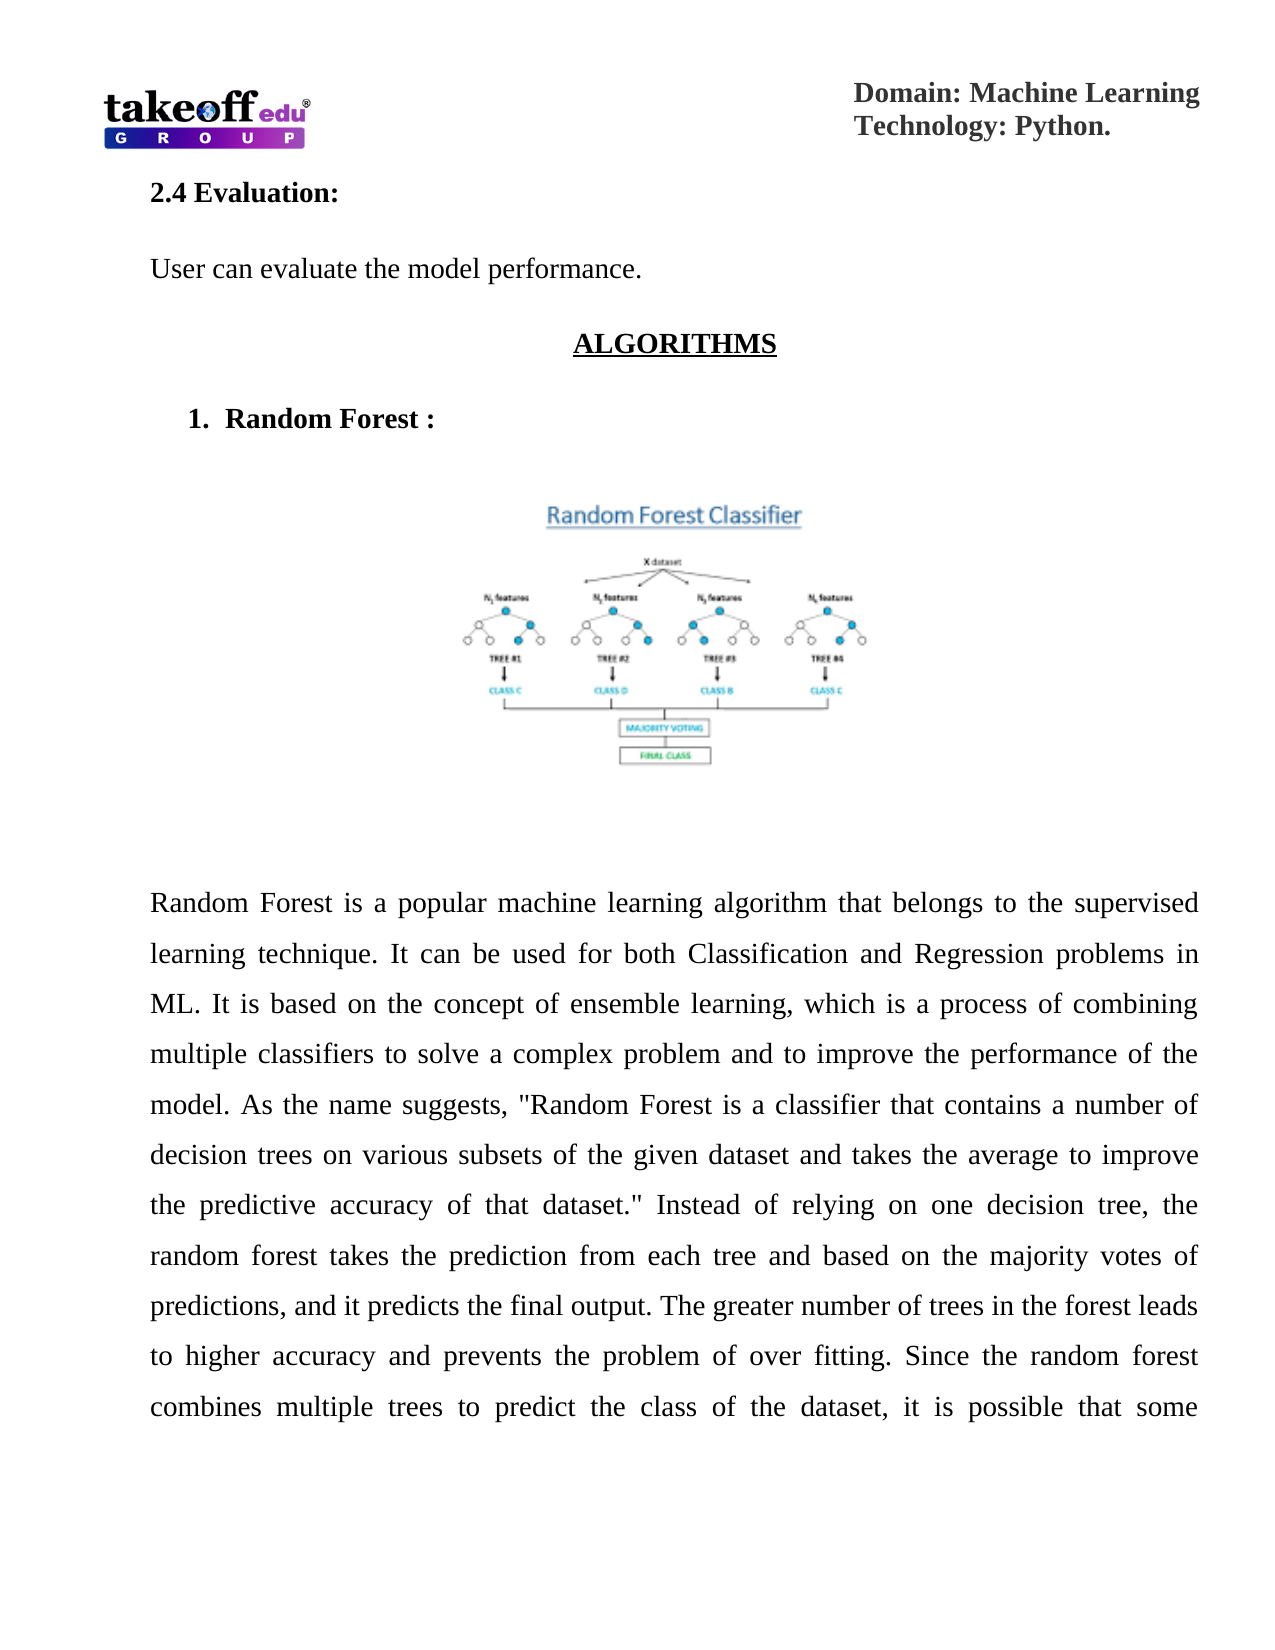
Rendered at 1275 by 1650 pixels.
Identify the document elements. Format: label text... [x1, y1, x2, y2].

list Random Forest : [187, 402, 1200, 435]
text 2.4 Evaluation: [150, 176, 1200, 209]
text ALGORITHMS [150, 326, 1200, 360]
text User can evaluate the model performance. [150, 251, 1200, 284]
picture [386, 484, 927, 777]
picture [101, 86, 313, 157]
